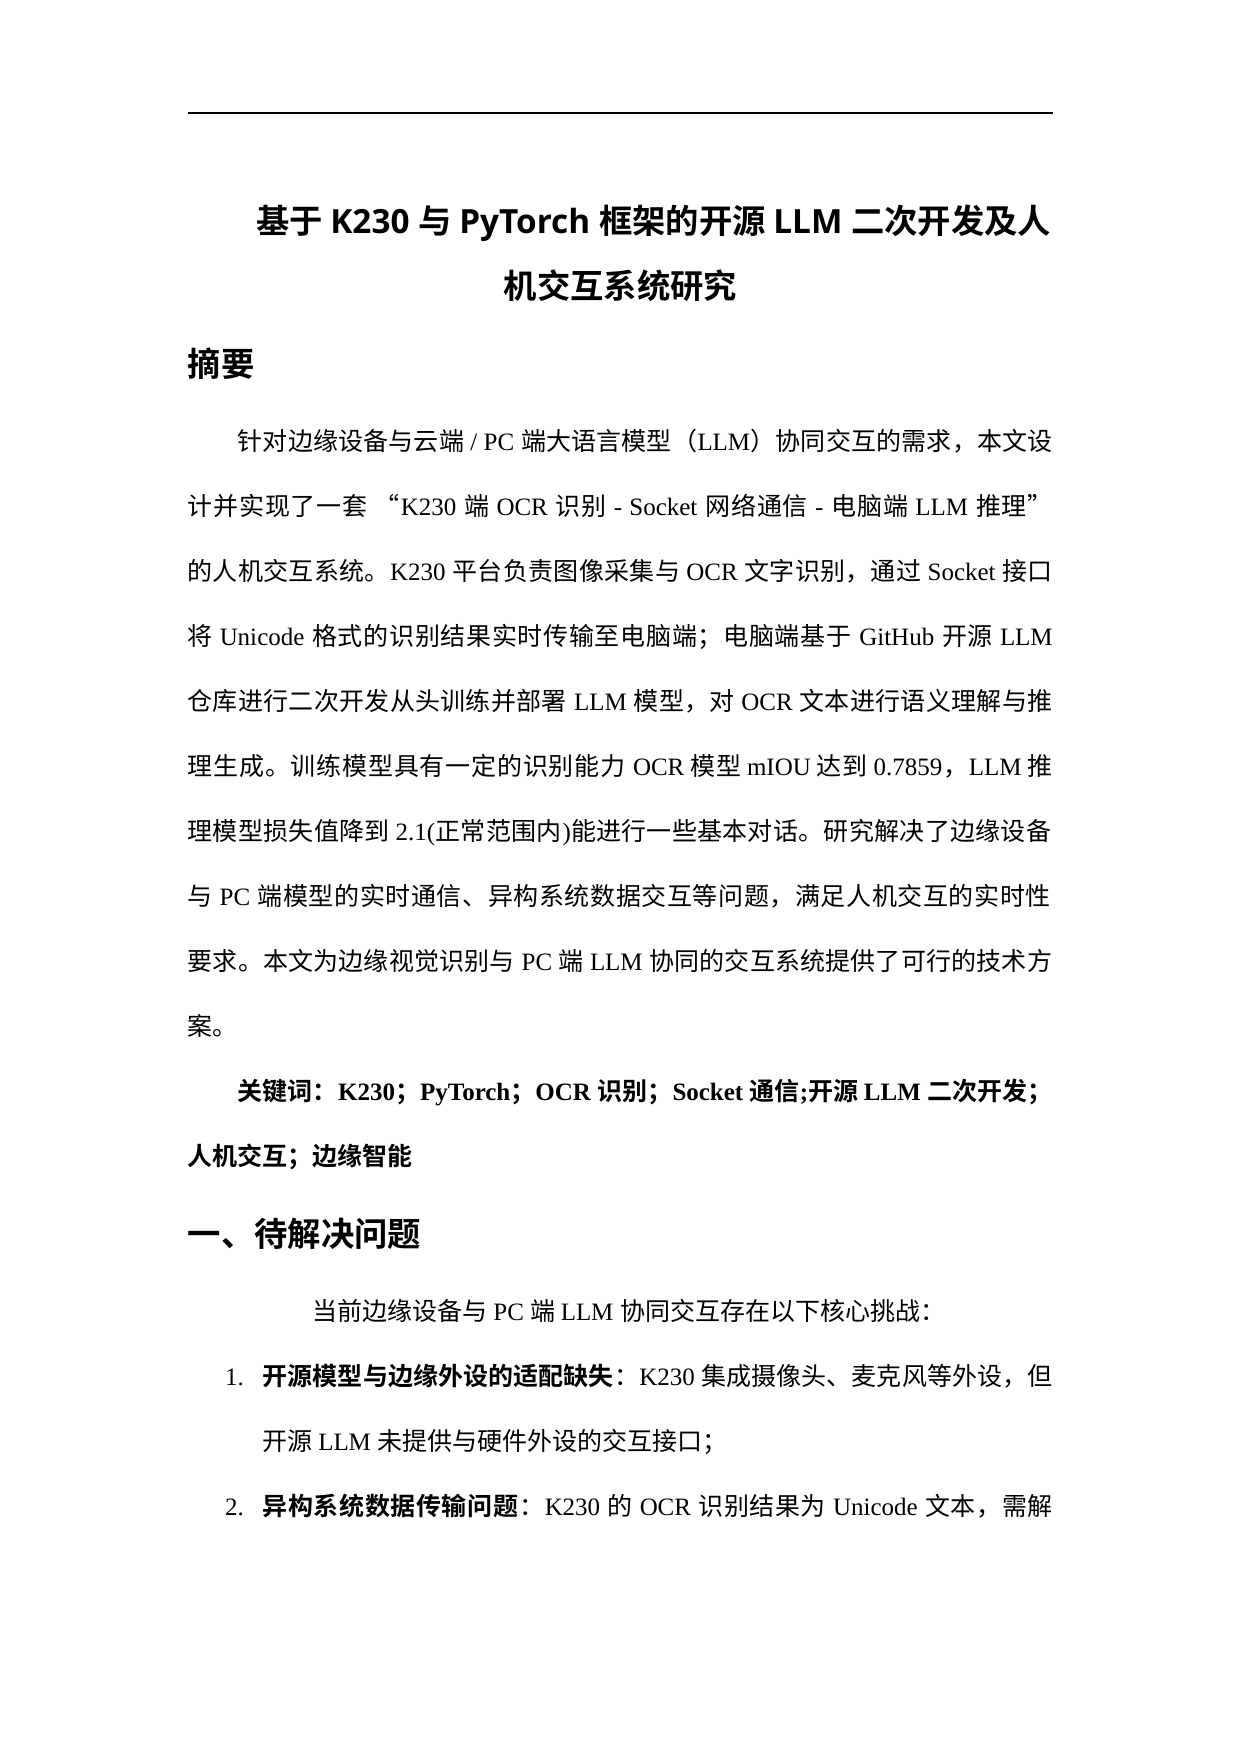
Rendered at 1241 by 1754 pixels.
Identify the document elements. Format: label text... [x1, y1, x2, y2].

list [225, 1472, 1053, 1537]
text 关键词：K230；PyTorch；OCR 识别；Socket 通信;开源 LLM 二次开发；人机交互；边缘智能 [187, 1057, 1053, 1187]
text 针对边缘设备与云端 / PC 端大语言模型（LLM）协同交互的需求，本文设计并实现了一套 “K230 端 OCR 识别 - Socket 网络通信 - 电脑端 LLM 推理” 的人机交互系统。K230 平台负责图像采集与 OCR 文字识别，通过 Socket 接口将 Unicode 格式的识别结果实时传输至电脑端；电脑端基于 GitHub 开源 LLM 仓库进行二次开发从头训练并部署 LLM 模型，对 OCR 文本进行语义理解与推理生成。训练模型具有一定的识别能力OCR模型mIOU达到0.7859，LLM推理模型损失值降到2.1(正常范围内)能进行一些基本对话。研究解决了边缘设备与 PC 端模型的实时通信、异构系统数据交互等问题，满足人机交互的实时性要求。本文为边缘视觉识别与 PC 端 LLM 协同的交互系统提供了可行的技术方案。 [187, 407, 1053, 1057]
title 基于 K230 与 PyTorch 框架的开源 LLM 二次开发及人机交互系统研究 [187, 187, 1053, 317]
subtitle 一、待解决问题 [187, 1199, 1053, 1264]
text 当前边缘设备与 PC 端 LLM 协同交互存在以下核心挑战： [312, 1277, 1053, 1342]
list 开源模型与边缘外设的适配缺失：K230 集成摄像头、麦克风等外设，但开源 LLM 未提供与硬件外设的交互接口； [225, 1342, 1053, 1472]
subtitle 摘要 [187, 329, 1053, 394]
